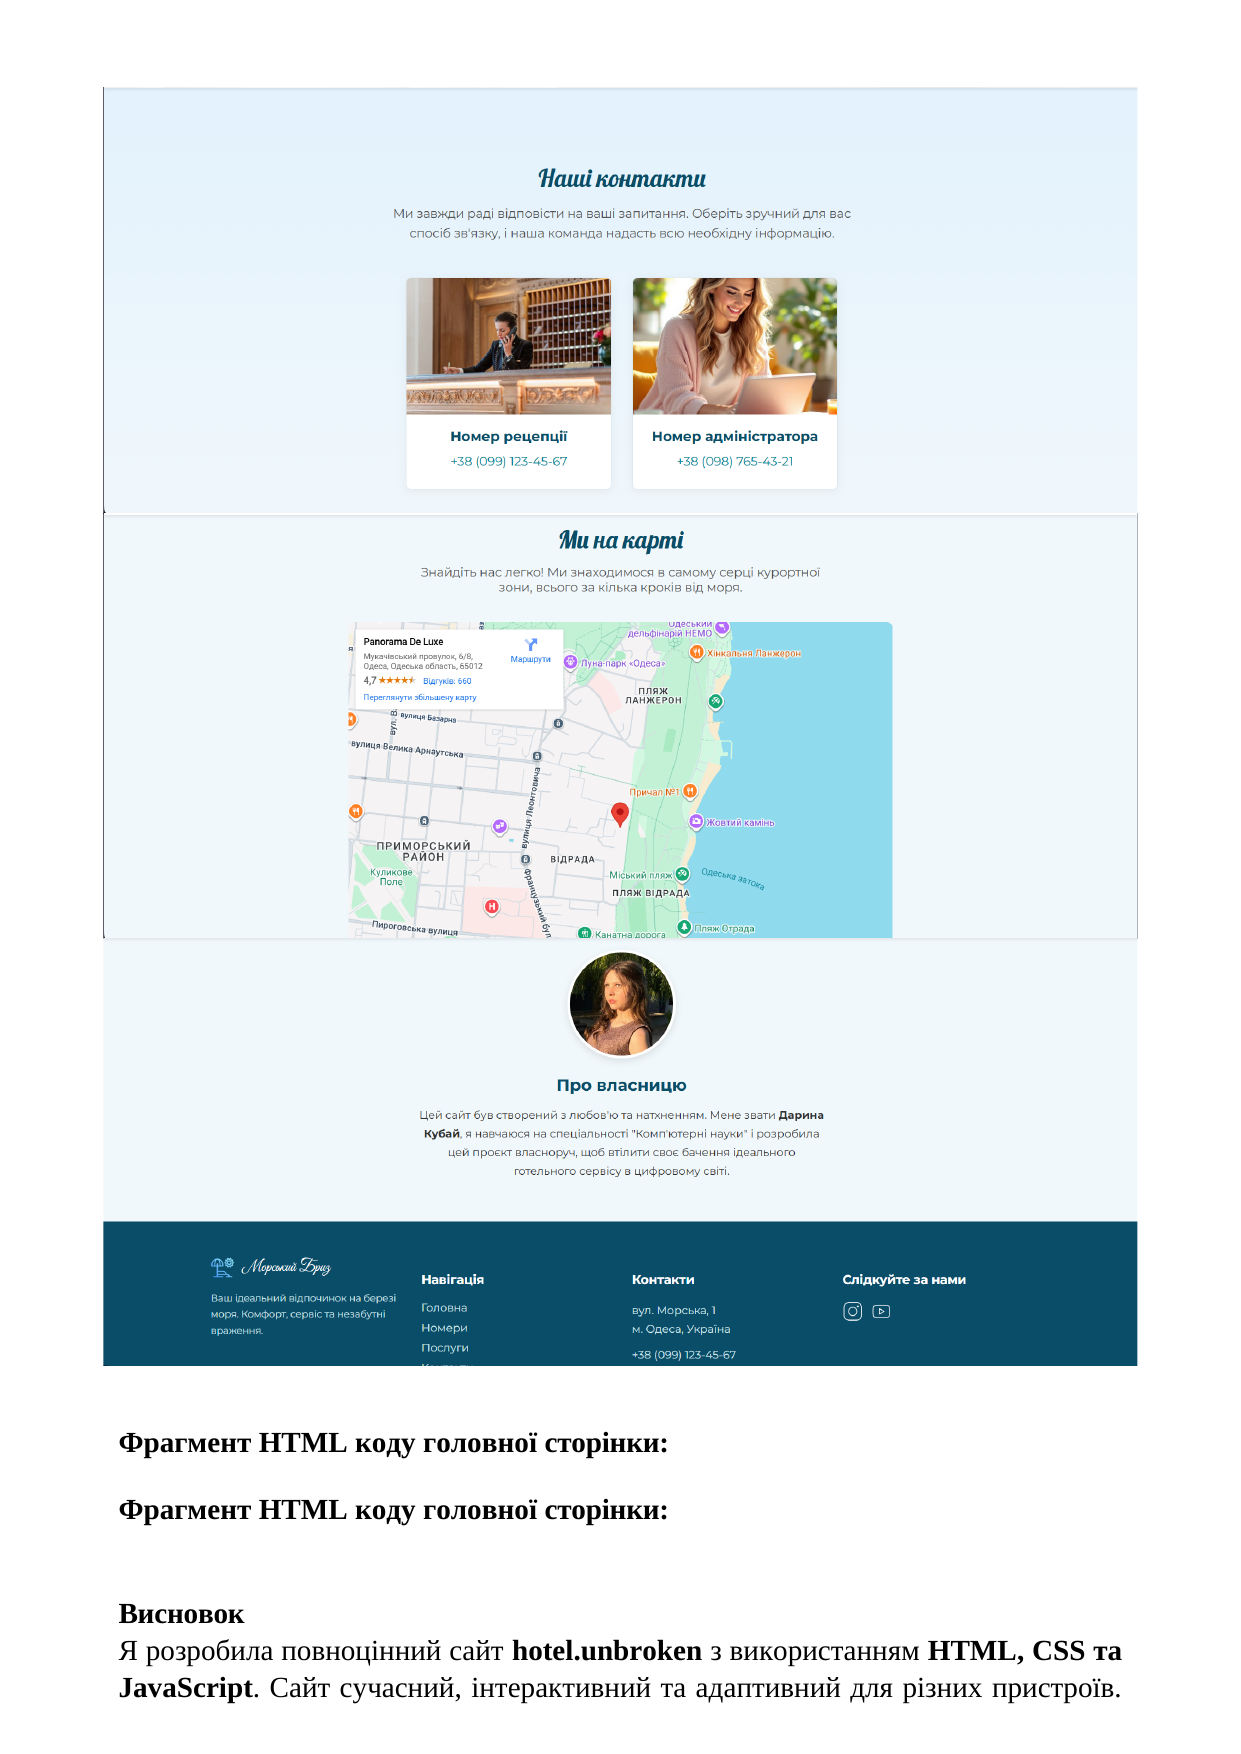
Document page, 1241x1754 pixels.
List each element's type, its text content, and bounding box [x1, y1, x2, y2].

text Висновок [118, 1596, 1137, 1629]
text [118, 1633, 1123, 1704]
picture [103, 87, 1138, 1366]
text Фрагмент HTML коду головної сторінки: Фрагмент HTML коду головної сторінки: [118, 1425, 1137, 1526]
